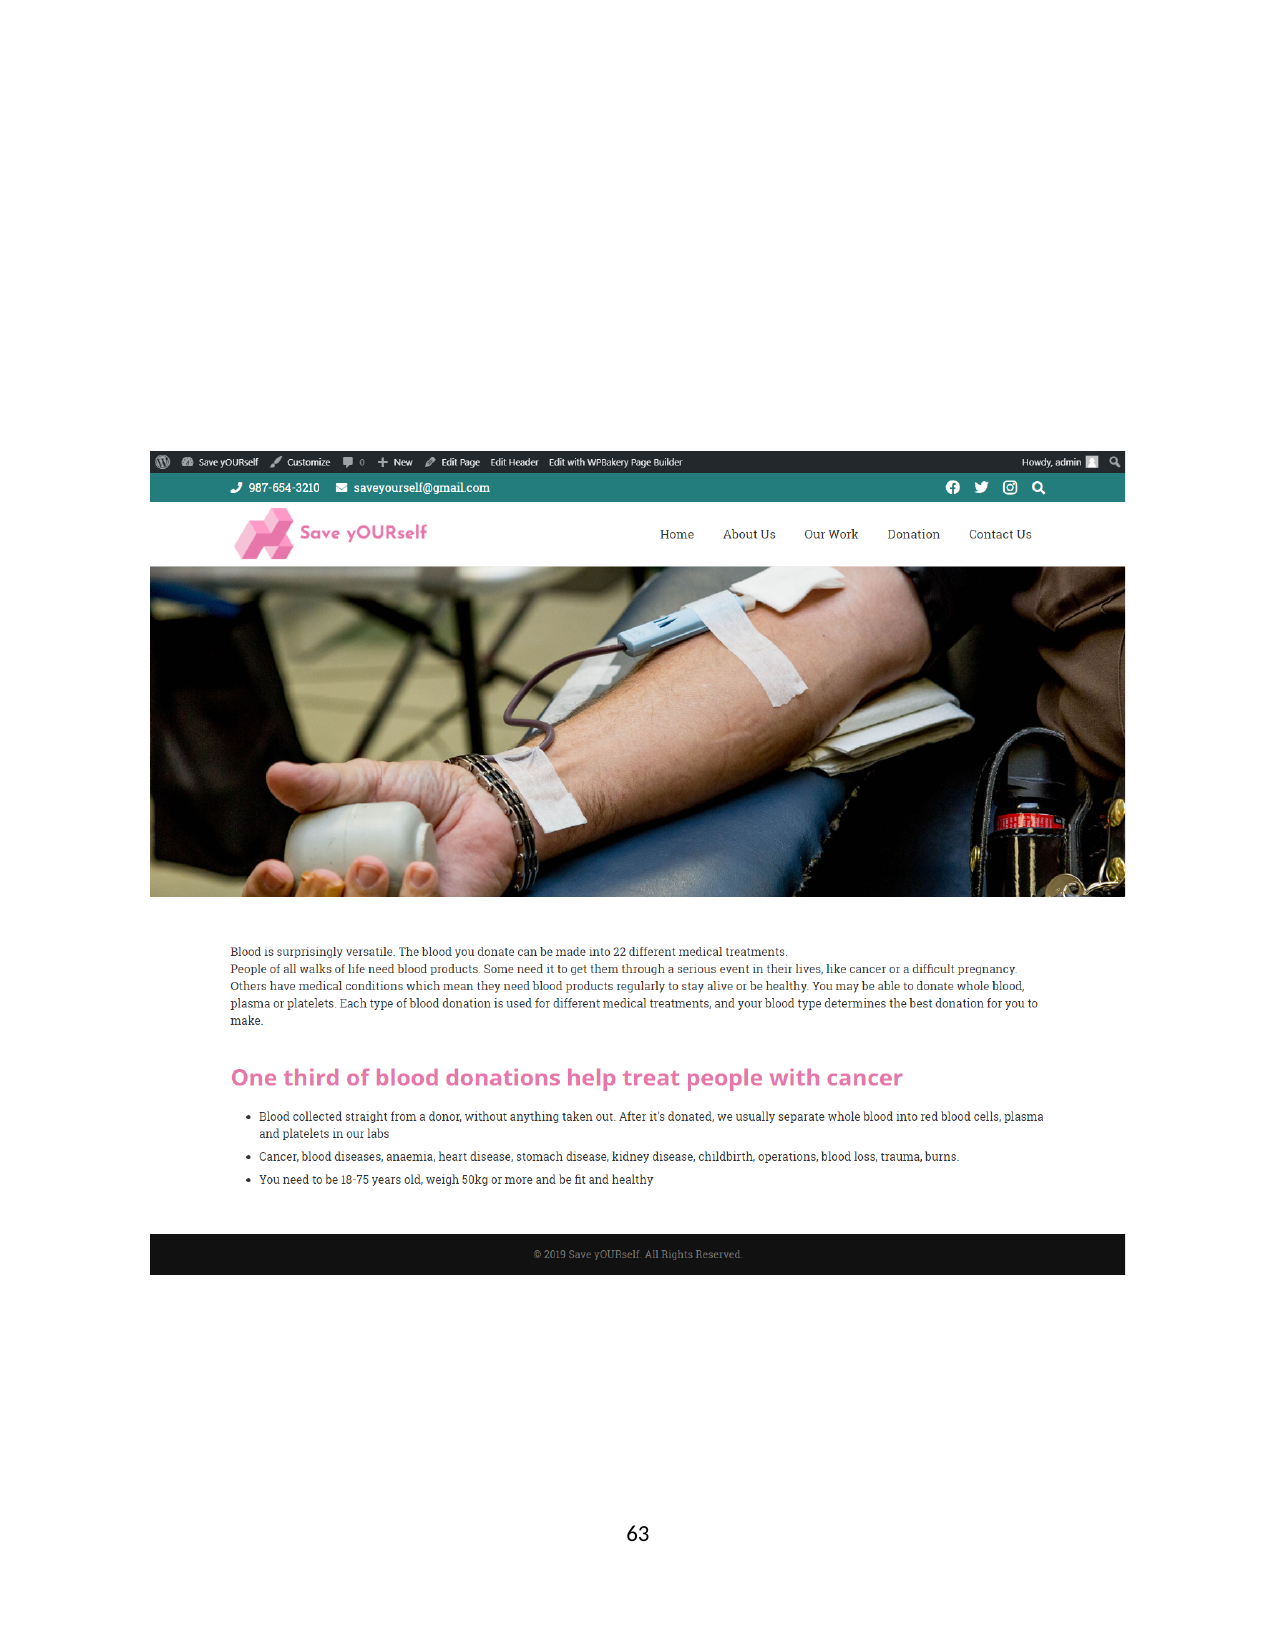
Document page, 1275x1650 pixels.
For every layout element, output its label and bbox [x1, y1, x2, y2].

picture [150, 451, 1125, 1275]
